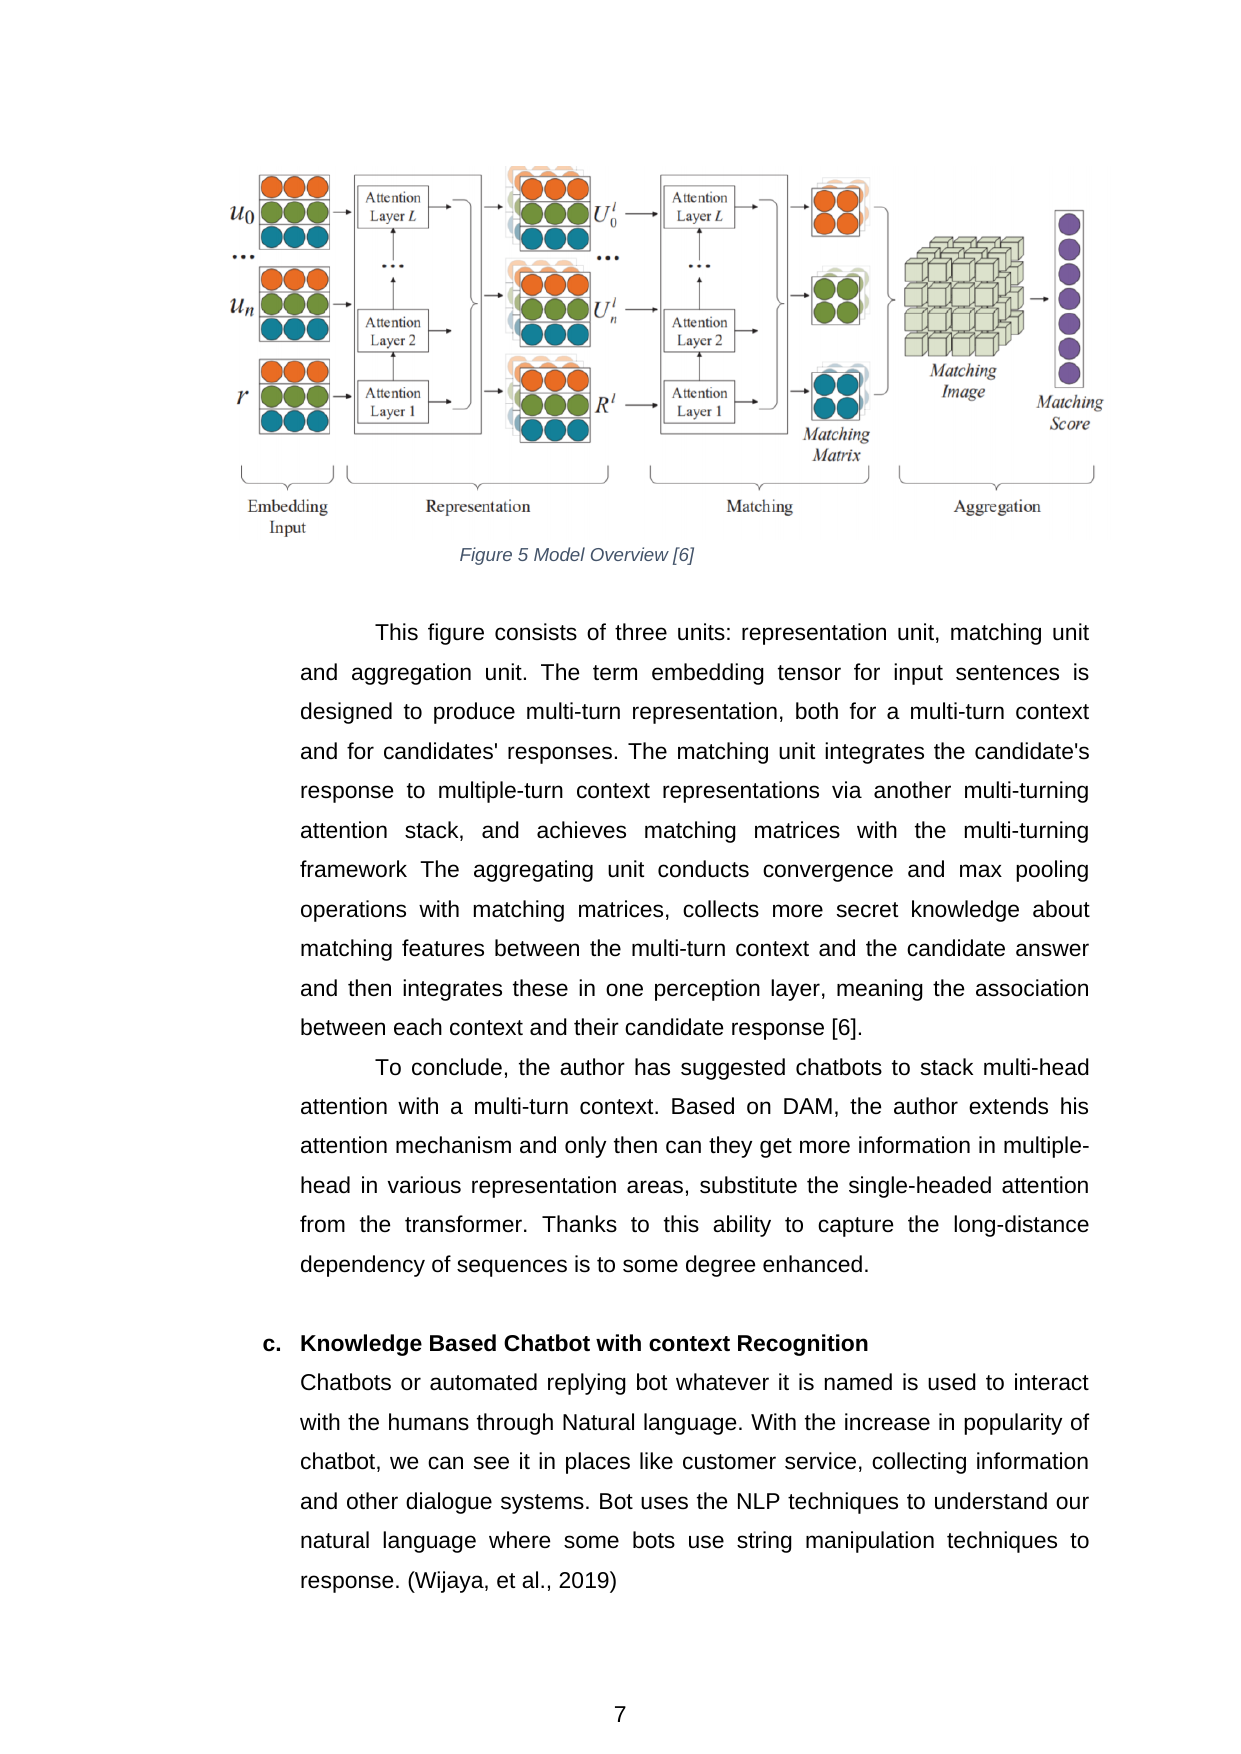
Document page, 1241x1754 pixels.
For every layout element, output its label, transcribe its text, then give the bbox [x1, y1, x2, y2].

text To conclude, the author has suggested chatbots to stack multi-head attention with a multi-turn context. Based on DAM, the author extends his attention mechanism and only then can they get more information in multiple-head in various representation areas, substitute the single-headed attention from the transformer. Thanks to this ability to capture the long-distance dependency of sequences is to some degree enhanced. [300, 1053, 1090, 1277]
list Knowledge Based Chatbot with context Recognition [262, 1330, 1090, 1356]
text Chatbots or automated replying bot whatever it is named is used to interact with the humans through Natural language. With the increase in popularity of chatbot, we can see it in places like customer service, collecting information and other dialogue systems. Bot uses the NLP techniques to understand our natural language where some bots use string manipulation techniques to response. (Wijaya, et al., 2019) [300, 1369, 1090, 1593]
text This figure consists of three units: representation unit, matching unit and aggregation unit. The term embedding tensor for input sentences is designed to produce multi-turn representation, both for a multi-turn context and for candidates' responses. The matching unit integrates the candidate's response to multiple-turn context representations via another multi-turning attention stack, and achieves matching matrices with the multi-turning framework The aggregating unit conducts convergence and max pooling operations with matching matrices, collects more secret knowledge about matching features between the multi-turn context and the candidate answer and then integrates these in one perception layer, meaning the association between each context and their candidate response [6]. [300, 619, 1090, 1040]
